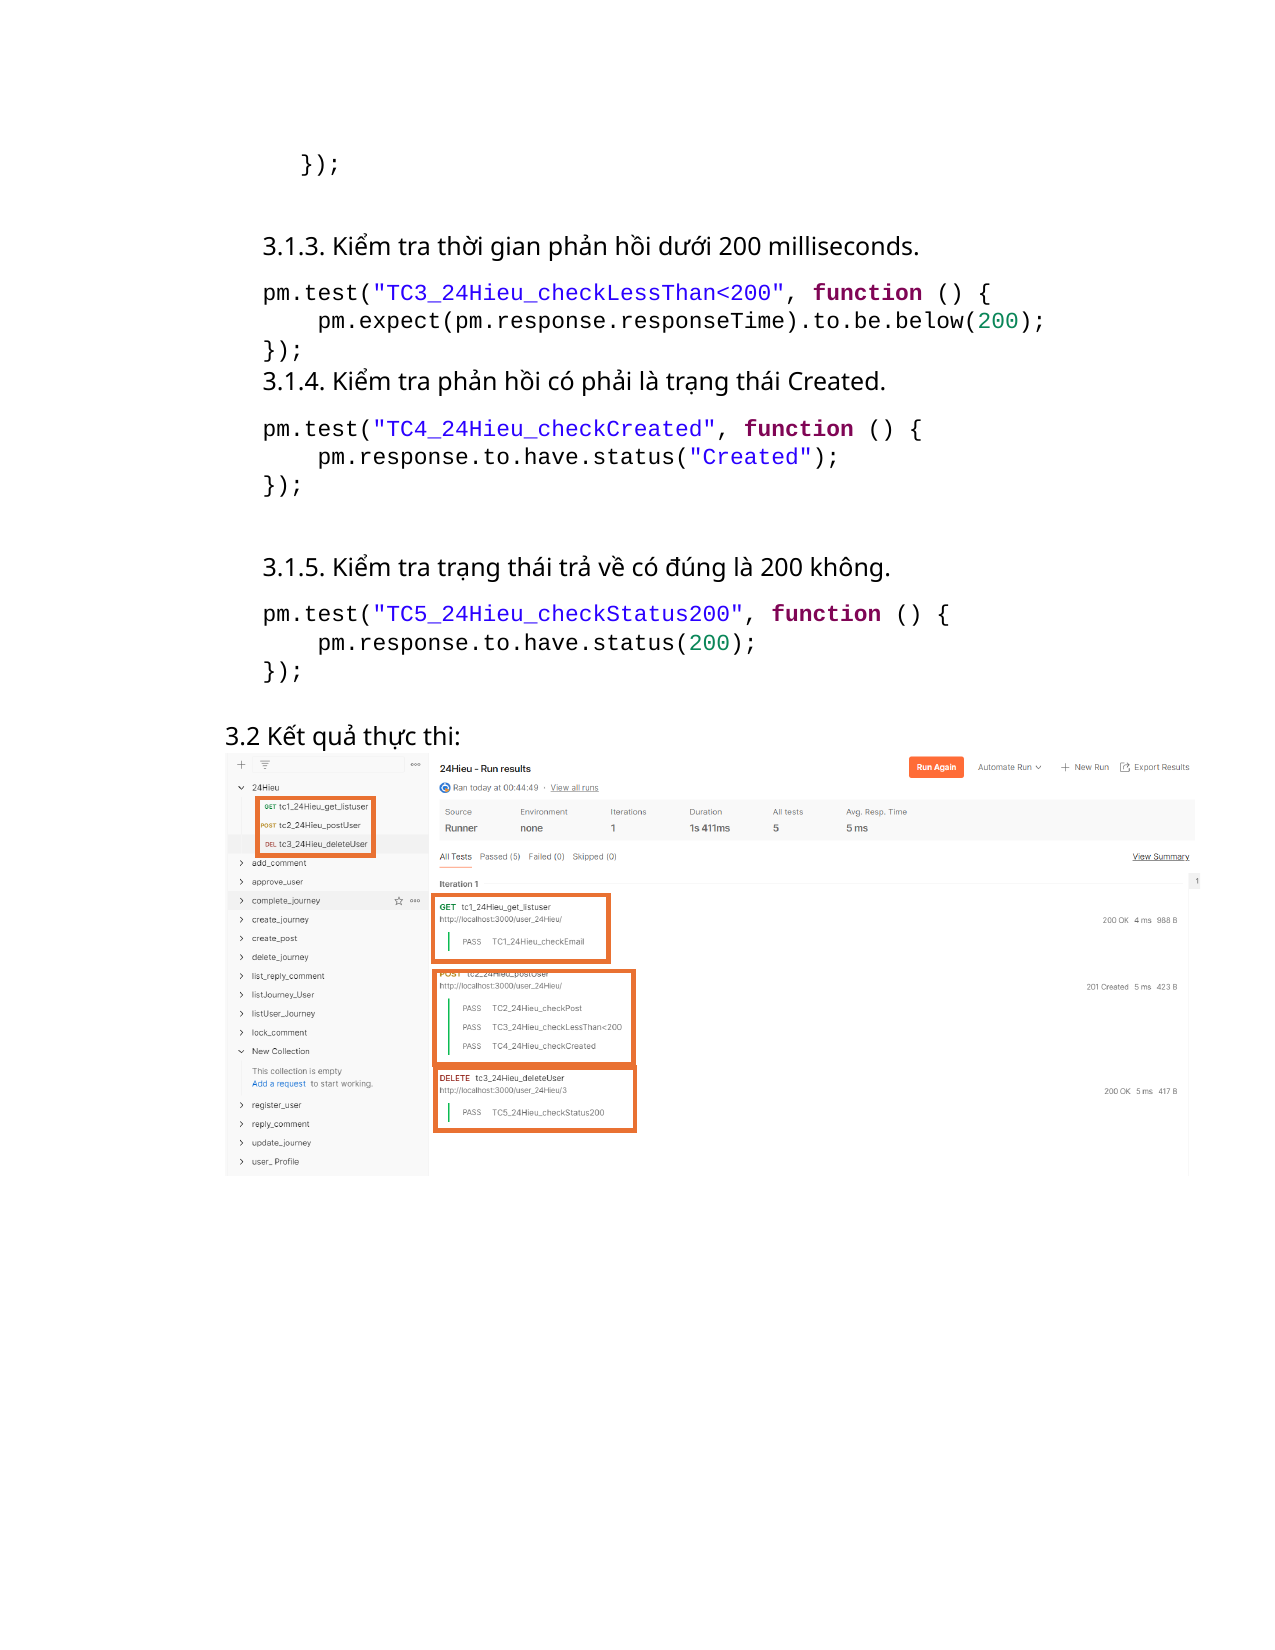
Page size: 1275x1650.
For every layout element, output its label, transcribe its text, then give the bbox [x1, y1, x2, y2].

text 3.1.5. Kiểm tra trạng thái trả về có đúng là 200 không. [187, 550, 1125, 584]
text pm.test("TC3_24Hieu_checkLessThan<200", function () { [262, 279, 1125, 308]
text }); [300, 150, 1125, 178]
text 3.1.3. Kiểm tra thời gian phản hồi dưới 200 milliseconds. [187, 229, 1125, 263]
text }); [262, 471, 1125, 499]
text pm.test("TC4_24Hieu_checkCreated", function () { [262, 415, 1125, 443]
text pm.expect(pm.response.responseTime).to.be.below(200); [262, 308, 1125, 336]
text }); [262, 336, 1125, 364]
text pm.response.to.have.status(200); [262, 629, 1125, 657]
picture [225, 753, 1200, 1176]
text 3.1.4. Kiểm tra phản hồi có phải là trạng thái Created. [187, 364, 1125, 398]
list 3.2 Kết quả thực thi: [225, 719, 1125, 753]
text pm.response.to.have.status("Created"); [262, 443, 1125, 471]
text pm.test("TC5_24Hieu_checkStatus200", function () { [262, 601, 1125, 629]
text }); [262, 657, 1125, 685]
